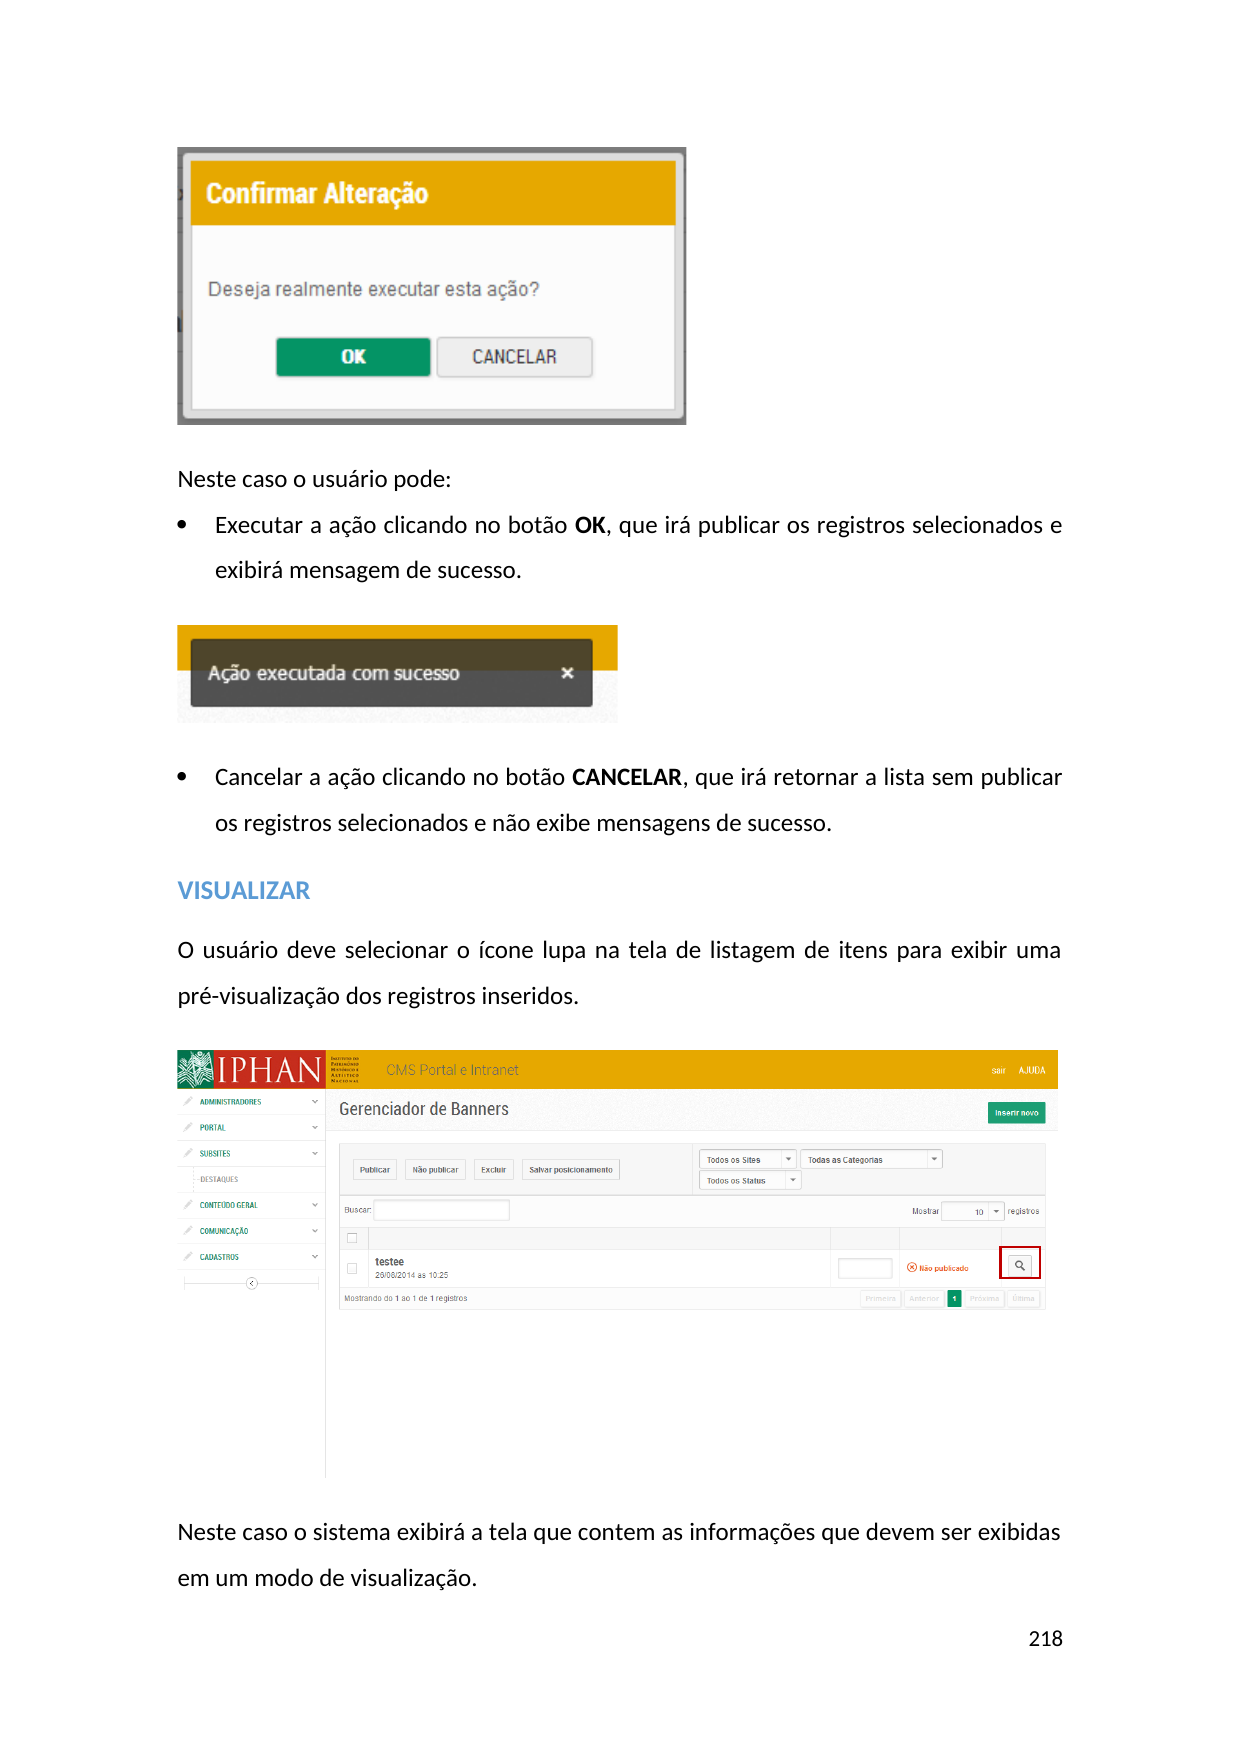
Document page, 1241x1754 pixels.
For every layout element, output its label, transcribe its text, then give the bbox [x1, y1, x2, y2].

picture [177, 625, 618, 723]
list Neste caso o usuário pode: [177, 463, 1063, 494]
subtitle VISUALIZAR [177, 873, 1063, 906]
picture [177, 1050, 1058, 1478]
picture [177, 147, 687, 425]
list Executar a ação clicando no botão OK, que irá publicar os registros selecionados e exibirá mensagem de sucesso. [177, 509, 1063, 585]
text O usuário deve selecionar o ícone lupa na tela de listagem de itens para exibir uma pré-visualização dos registros inseridos. [177, 934, 1063, 1010]
text Neste caso o sistema exibirá a tela que contem as informações que devem ser exibidas em um modo de visualização. [177, 1516, 1063, 1593]
list Cancelar a ação clicando no botão CANCELAR, que irá retornar a lista sem publicar os registros selecionados e não exibe mensagens de sucesso. [177, 761, 1063, 837]
